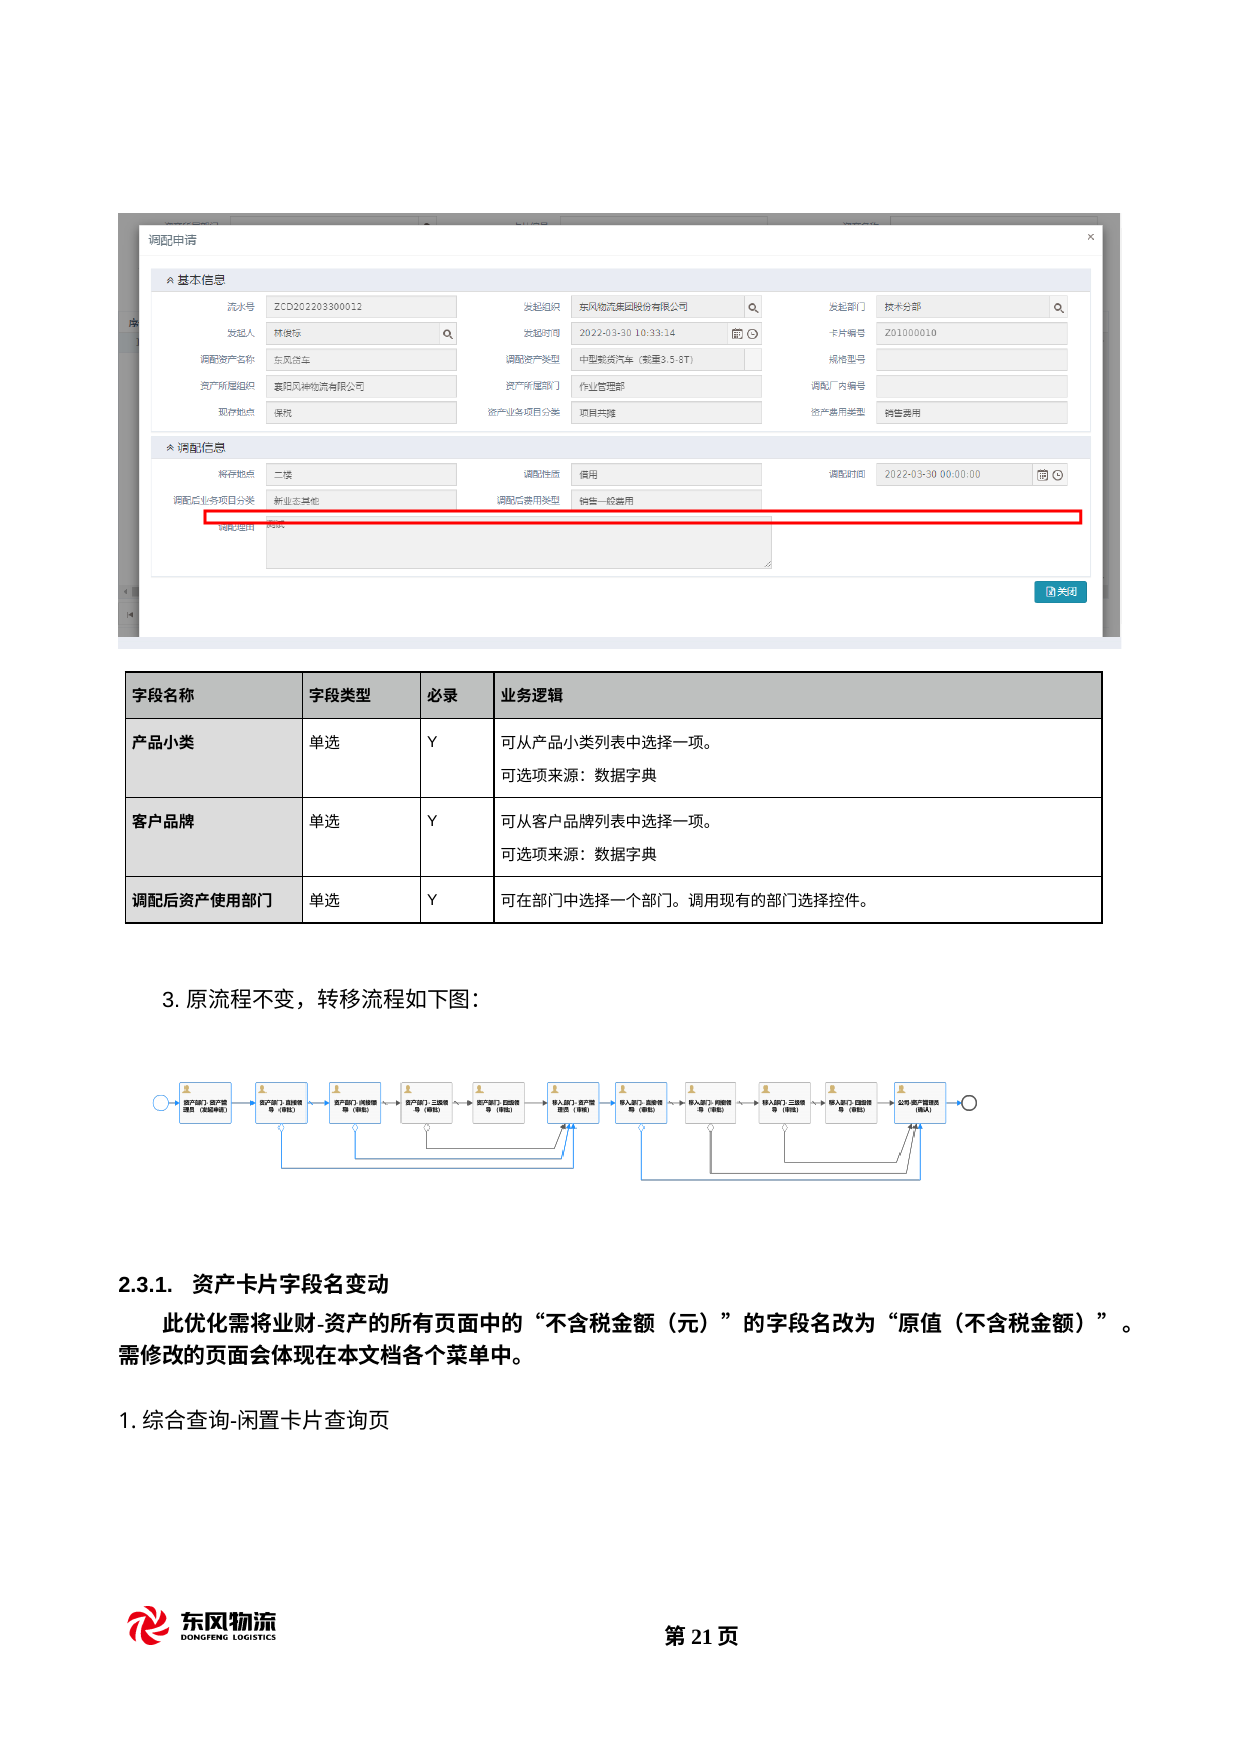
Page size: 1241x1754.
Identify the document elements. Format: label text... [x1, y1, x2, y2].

table_cell Y [421, 719, 493, 797]
table_header 字段类型 [303, 673, 420, 718]
table_cell 客户品牌 [126, 798, 302, 876]
table_cell 单选 [303, 877, 420, 922]
text 此优化需将业财-资产的所有页面中的“不含税金额（元）”的字段名改为“原值（不含税金额）”。需修改的页面会体现在本文档各个菜单中。 [118, 1305, 1122, 1370]
picture [118, 1013, 982, 1185]
table_header 必录 [421, 673, 493, 718]
table_header 业务逻辑 [495, 673, 1101, 718]
table_cell 可从产品小类列表中选择一项。 可选项来源：数据字典 [495, 719, 1101, 797]
table_cell Y [421, 877, 493, 922]
list 综合查询-闲置卡片查询页 [118, 1403, 1122, 1435]
table_cell 可从客户品牌列表中选择一项。 可选项来源：数据字典 [495, 798, 1101, 876]
table_header 字段名称 [126, 673, 302, 718]
table_cell Y [421, 798, 493, 876]
subtitle 资产卡片字段名变动 [118, 1266, 1122, 1299]
picture [118, 213, 1122, 649]
table_cell 调配后资产使用部门 [126, 877, 302, 922]
list 原流程不变，转移流程如下图： [162, 981, 1122, 1014]
table_cell 单选 [303, 719, 420, 797]
table_cell 产品小类 [126, 719, 302, 797]
picture [127, 1606, 276, 1645]
table_cell 单选 [303, 798, 420, 876]
table_cell 可在部门中选择一个部门。调用现有的部门选择控件。 [495, 877, 1101, 922]
